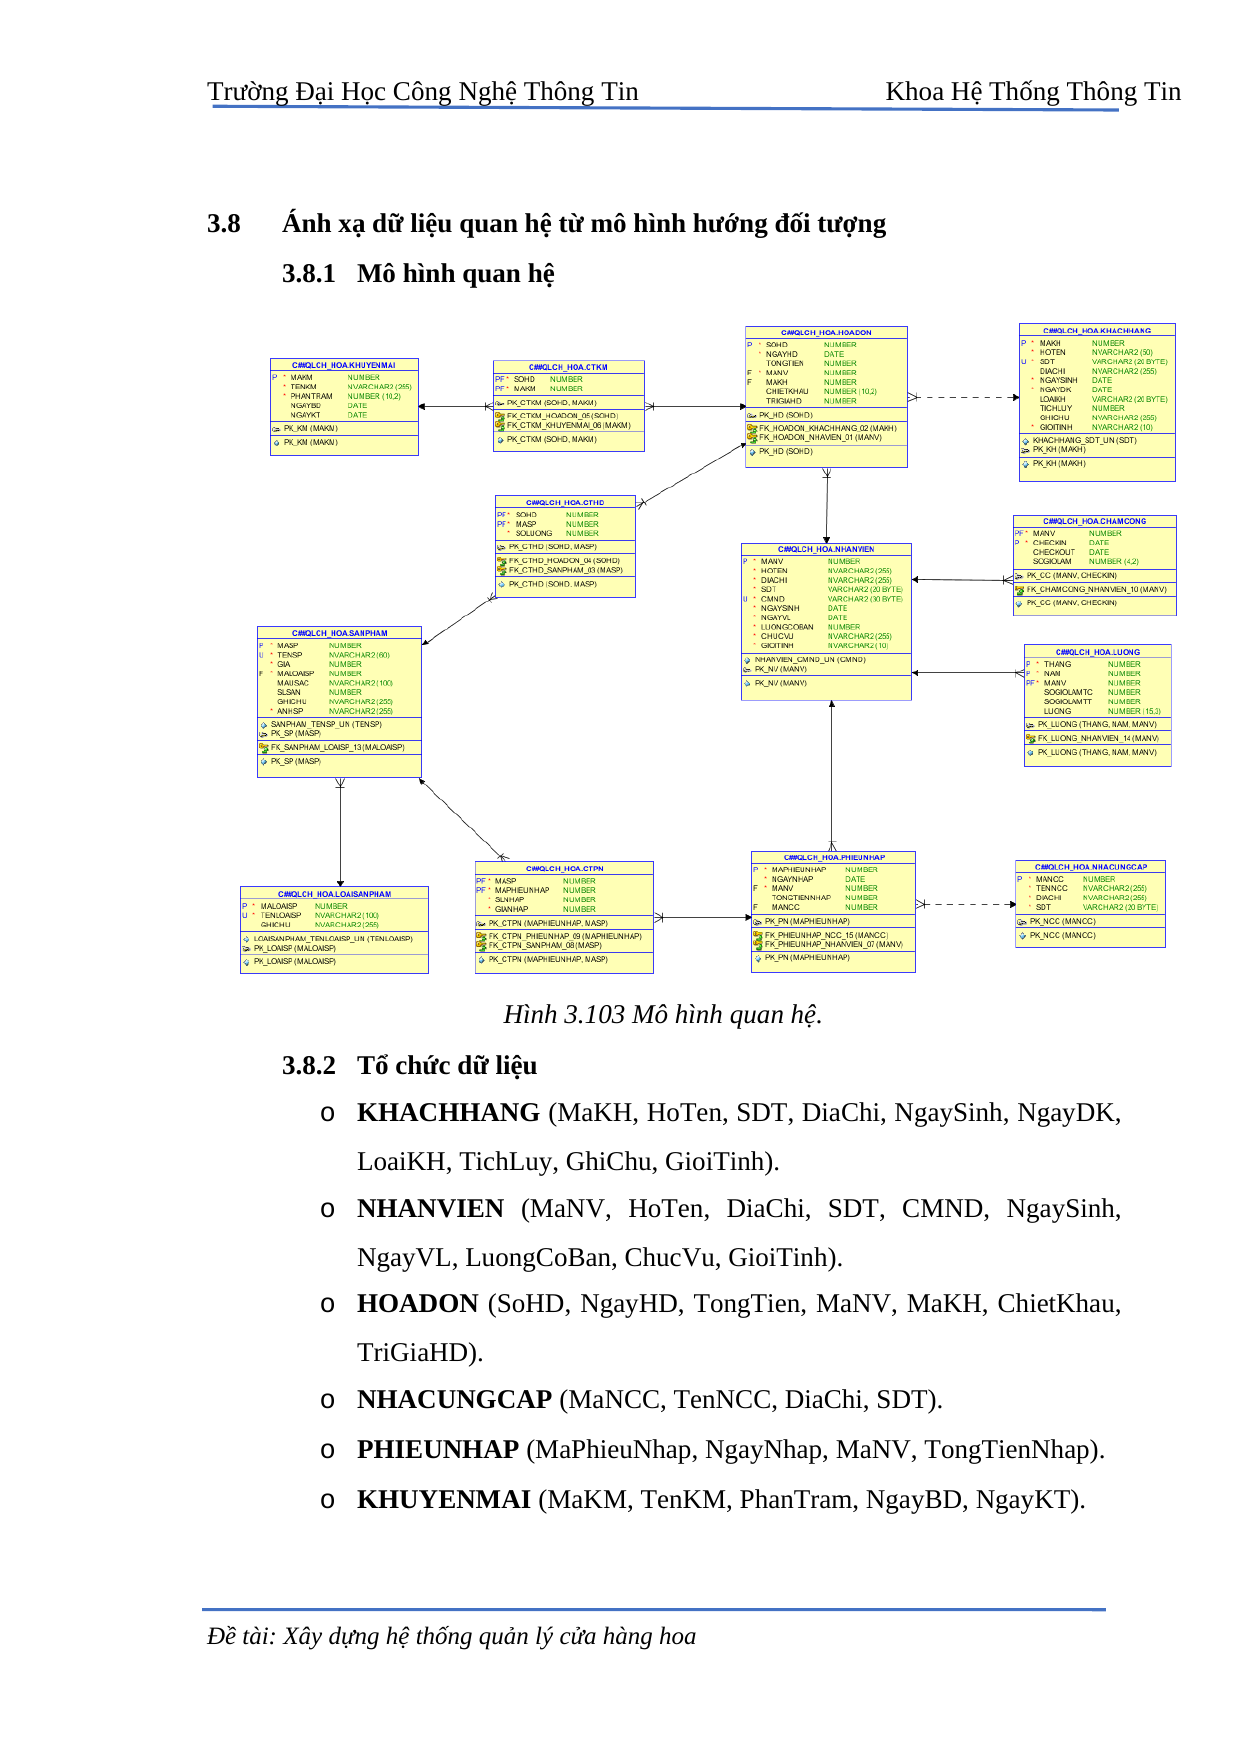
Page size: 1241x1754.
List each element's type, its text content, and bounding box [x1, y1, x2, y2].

subtitle 3.8 Ánh xạ dữ liệu quan hệ từ mô hình hướng đối tượng [207, 207, 1122, 238]
list NHANVIEN (MaNV, HoTen, DiaChi, SDT, CMND, NgaySinh, NgayVL, LuongCoBan, ChucVu, GioiTinh). [319, 1192, 1122, 1272]
list NHACUNGCAP (MaNCC, TenNCC, DiaChi, SDT). [319, 1383, 1122, 1416]
subtitle 3.8.2 Tổ chức dữ liệu [207, 1049, 1122, 1081]
list PHIEUNHAP (MaPhieuNhap, NgayNhap, MaNV, TongTienNhap). [319, 1433, 1122, 1466]
subtitle 3.8.1 Mô hình quan hệ [207, 258, 1122, 289]
text Hình 3.103 Mô hình quan hệ. [207, 998, 1122, 1030]
list KHACHHANG (MaKH, HoTen, SDT, DiaChi, NgaySinh, NgayDK, LoaiKH, TichLuy, GhiChu, GioiTinh). [319, 1096, 1122, 1176]
picture [206, 304, 1186, 983]
list HOADON (SoHD, NgayHD, TongTien, MaNV, MaKH, ChietKhau, TriGiaHD). [319, 1287, 1122, 1367]
list KHUYENMAI (MaKM, TenKM, PhanTram, NgayBD, NgayKT). [319, 1483, 1122, 1517]
